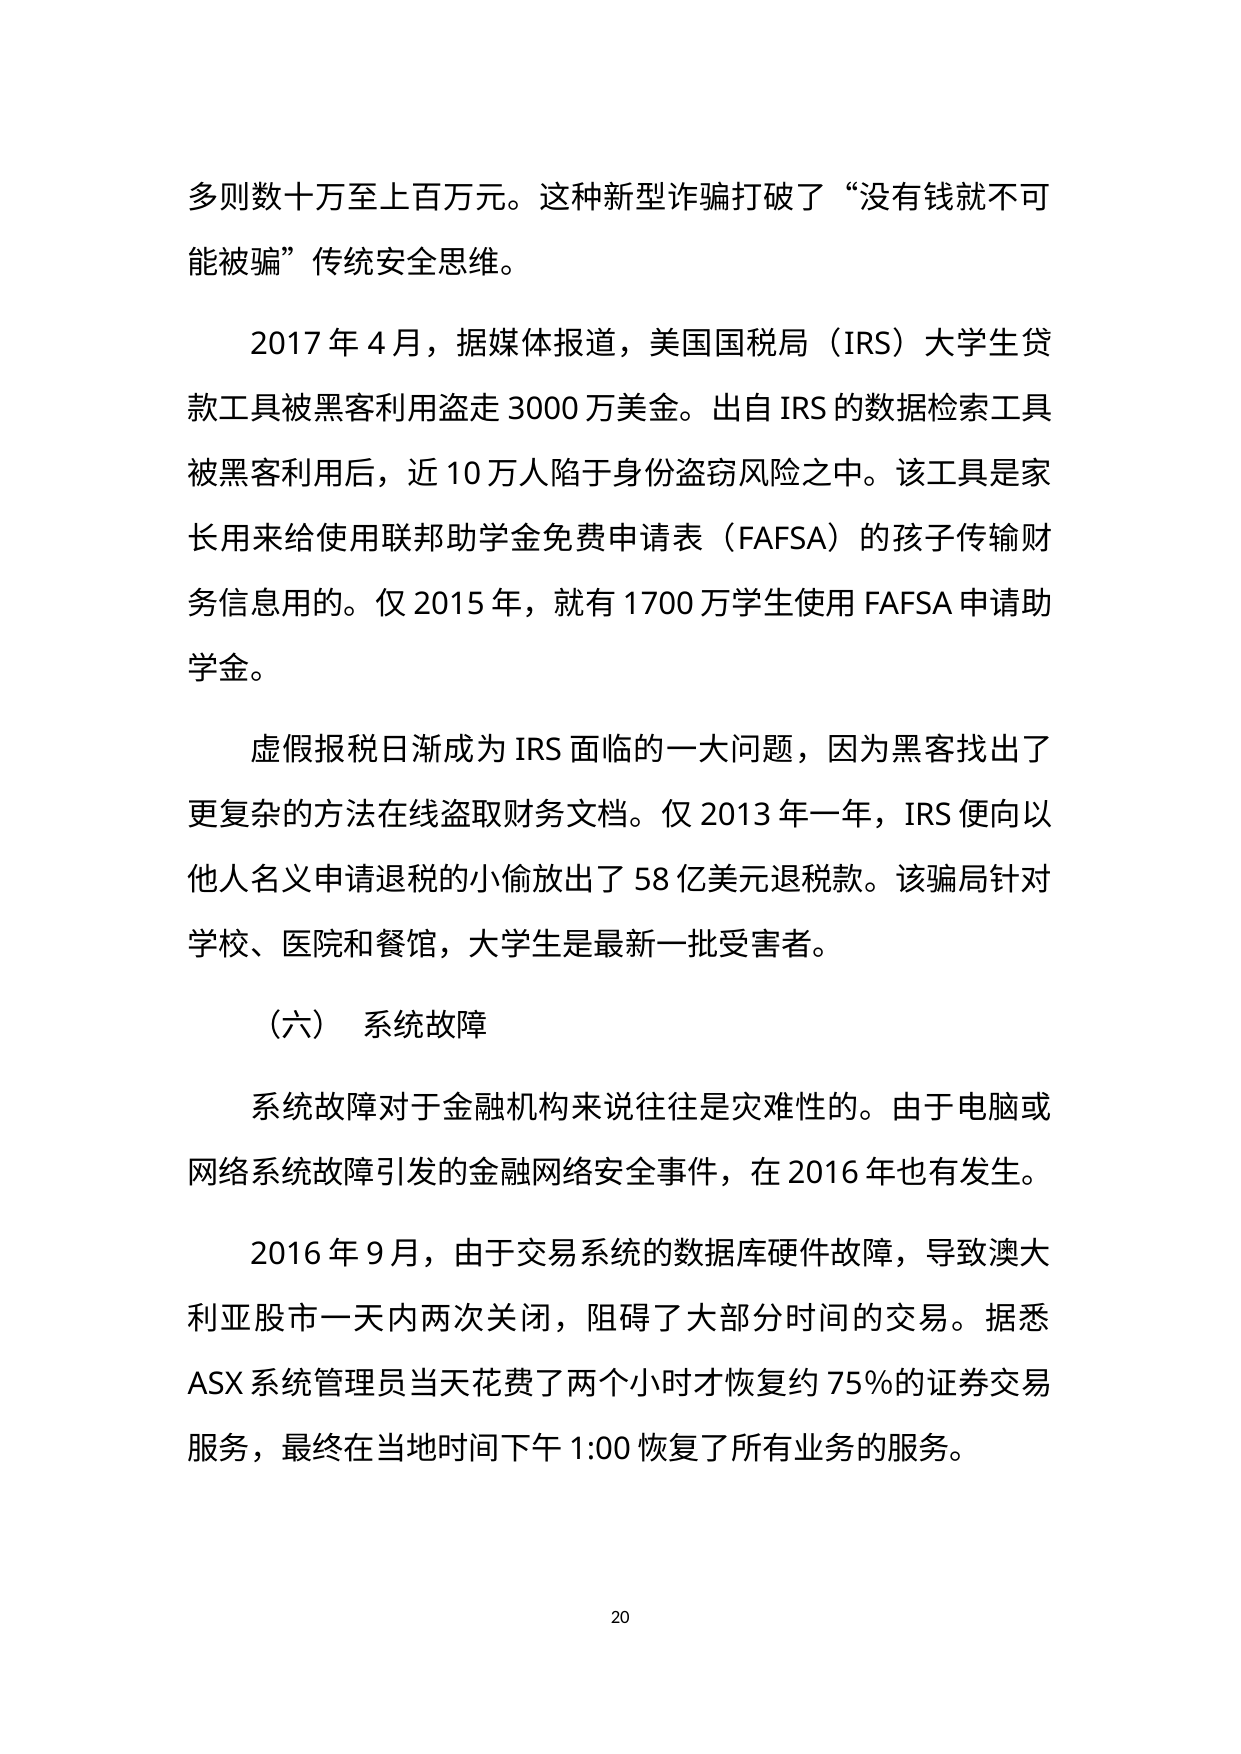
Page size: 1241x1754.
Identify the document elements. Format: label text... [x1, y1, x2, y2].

text 2017年4月，据媒体报道，美国国税局（IRS）大学生贷款工具被黑客利用盗走3000万美金。出自IRS的数据检索工具被黑客利用后，近10万人陷于身份盗窃风险之中。该工具是家长用来给使用联邦助学金免费申请表（FAFSA）的孩子传输财务信息用的。仅2015年，就有1700万学生使用FAFSA申请助学金。 [187, 308, 1053, 698]
text 虚假报税日渐成为IRS面临的一大问题，因为黑客找出了更复杂的方法在线盗取财务文档。仅2013年一年，IRS便向以他人名义申请退税的小偷放出了58亿美元退税款。该骗局针对学校、医院和餐馆，大学生是最新一批受害者。 [187, 714, 1053, 974]
text 2016年9月，由于交易系统的数据库硬件故障，导致澳大利亚股市一天内两次关闭，阻碍了大部分时间的交易。据悉，ASX系统管理员当天花费了两个小时才恢复约75％的证券交易服务，最终在当地时间下午1:00恢复了所有业务的服务。 [187, 1218, 1053, 1478]
text 系统故障对于金融机构来说往往是灾难性的。由于电脑或网络系统故障引发的金融网络安全事件，在2016年也有发生。 [187, 1072, 1053, 1202]
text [187, 162, 1053, 292]
subtitle 系统故障 [250, 991, 1053, 1056]
